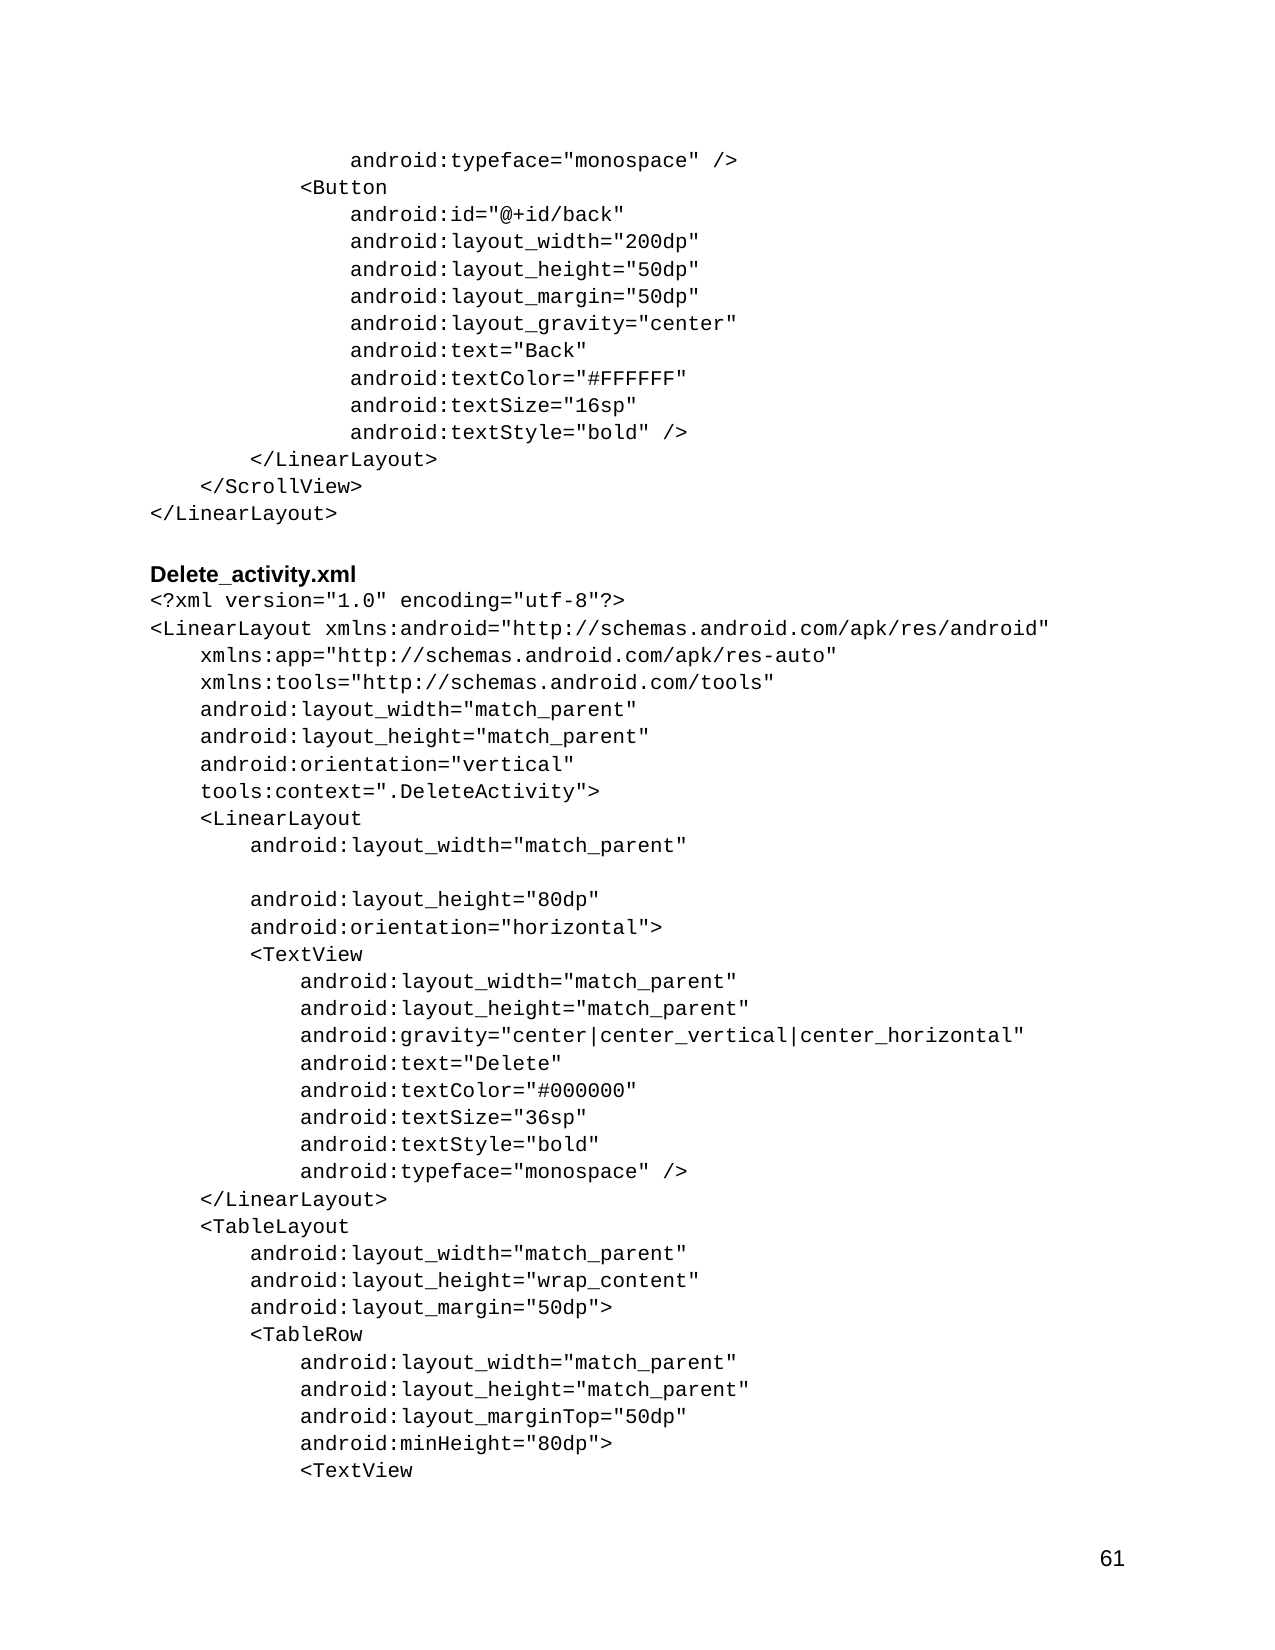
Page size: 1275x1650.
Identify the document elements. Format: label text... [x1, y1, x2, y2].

text android:orientation="vertical" [150, 753, 1125, 777]
text xmlns:tools="http://schemas.android.com/tools" [150, 672, 1125, 696]
text android:layout_width="match_parent" [150, 699, 1125, 723]
text <TableLayout [150, 1216, 1125, 1239]
text </ScrollView> [150, 476, 1125, 500]
text android:layout_width="200dp" [150, 232, 1125, 255]
text android:layout_height="80dp" [150, 889, 1125, 913]
text android:layout_margin="50dp" [150, 286, 1125, 309]
text android:textSize="16sp" [150, 395, 1125, 418]
text android:gravity="center|center_vertical|center_horizontal" [150, 1025, 1125, 1049]
text android:textColor="#000000" [150, 1080, 1125, 1103]
text Delete_activity.xml [150, 561, 1125, 587]
text android:typeface="monospace" /> [150, 1161, 1125, 1185]
text xmlns:app="http://schemas.android.com/apk/res-auto" [150, 645, 1125, 668]
text android:layout_width="match_parent" [150, 1243, 1125, 1267]
text </LinearLayout> [150, 449, 1125, 473]
text android:layout_height="match_parent" [150, 998, 1125, 1022]
text android:layout_gravity="center" [150, 313, 1125, 337]
text android:layout_width="match_parent" [150, 971, 1125, 995]
text android:textStyle="bold" /> [150, 422, 1125, 446]
text <LinearLayout xmlns:android="http://schemas.android.com/apk/res/android" [150, 618, 1125, 641]
text <TableRow [150, 1324, 1125, 1348]
text </LinearLayout> [150, 503, 1125, 527]
text android:layout_marginTop="50dp" [150, 1406, 1125, 1430]
text android:textSize="36sp" [150, 1107, 1125, 1131]
text <Button [150, 177, 1125, 201]
text android:layout_width="match_parent" [150, 1352, 1125, 1375]
text android:layout_height="50dp" [150, 259, 1125, 282]
text android:layout_margin="50dp"> [150, 1297, 1125, 1321]
text android:textStyle="bold" [150, 1134, 1125, 1158]
text <LinearLayout [150, 808, 1125, 832]
text android:id="@+id/back" [150, 204, 1125, 228]
text android:layout_width="match_parent" [150, 835, 1125, 859]
text android:layout_height="match_parent" [150, 1379, 1125, 1402]
text <?xml version="1.0" encoding="utf-8"?> [150, 590, 1125, 614]
text android:text="Back" [150, 340, 1125, 364]
text android:text="Delete" [150, 1053, 1125, 1076]
text </LinearLayout> [150, 1188, 1125, 1212]
text android:layout_height="wrap_content" [150, 1270, 1125, 1294]
text <TextView [150, 1460, 1125, 1484]
text <TextView [150, 944, 1125, 967]
text android:orientation="horizontal"> [150, 917, 1125, 940]
text android:textColor="#FFFFFF" [150, 367, 1125, 391]
text android:minHeight="80dp"> [150, 1433, 1125, 1457]
text tools:context=".DeleteActivity"> [150, 781, 1125, 804]
text android:typeface="monospace" /> [150, 150, 1125, 174]
text android:layout_height="match_parent" [150, 726, 1125, 750]
